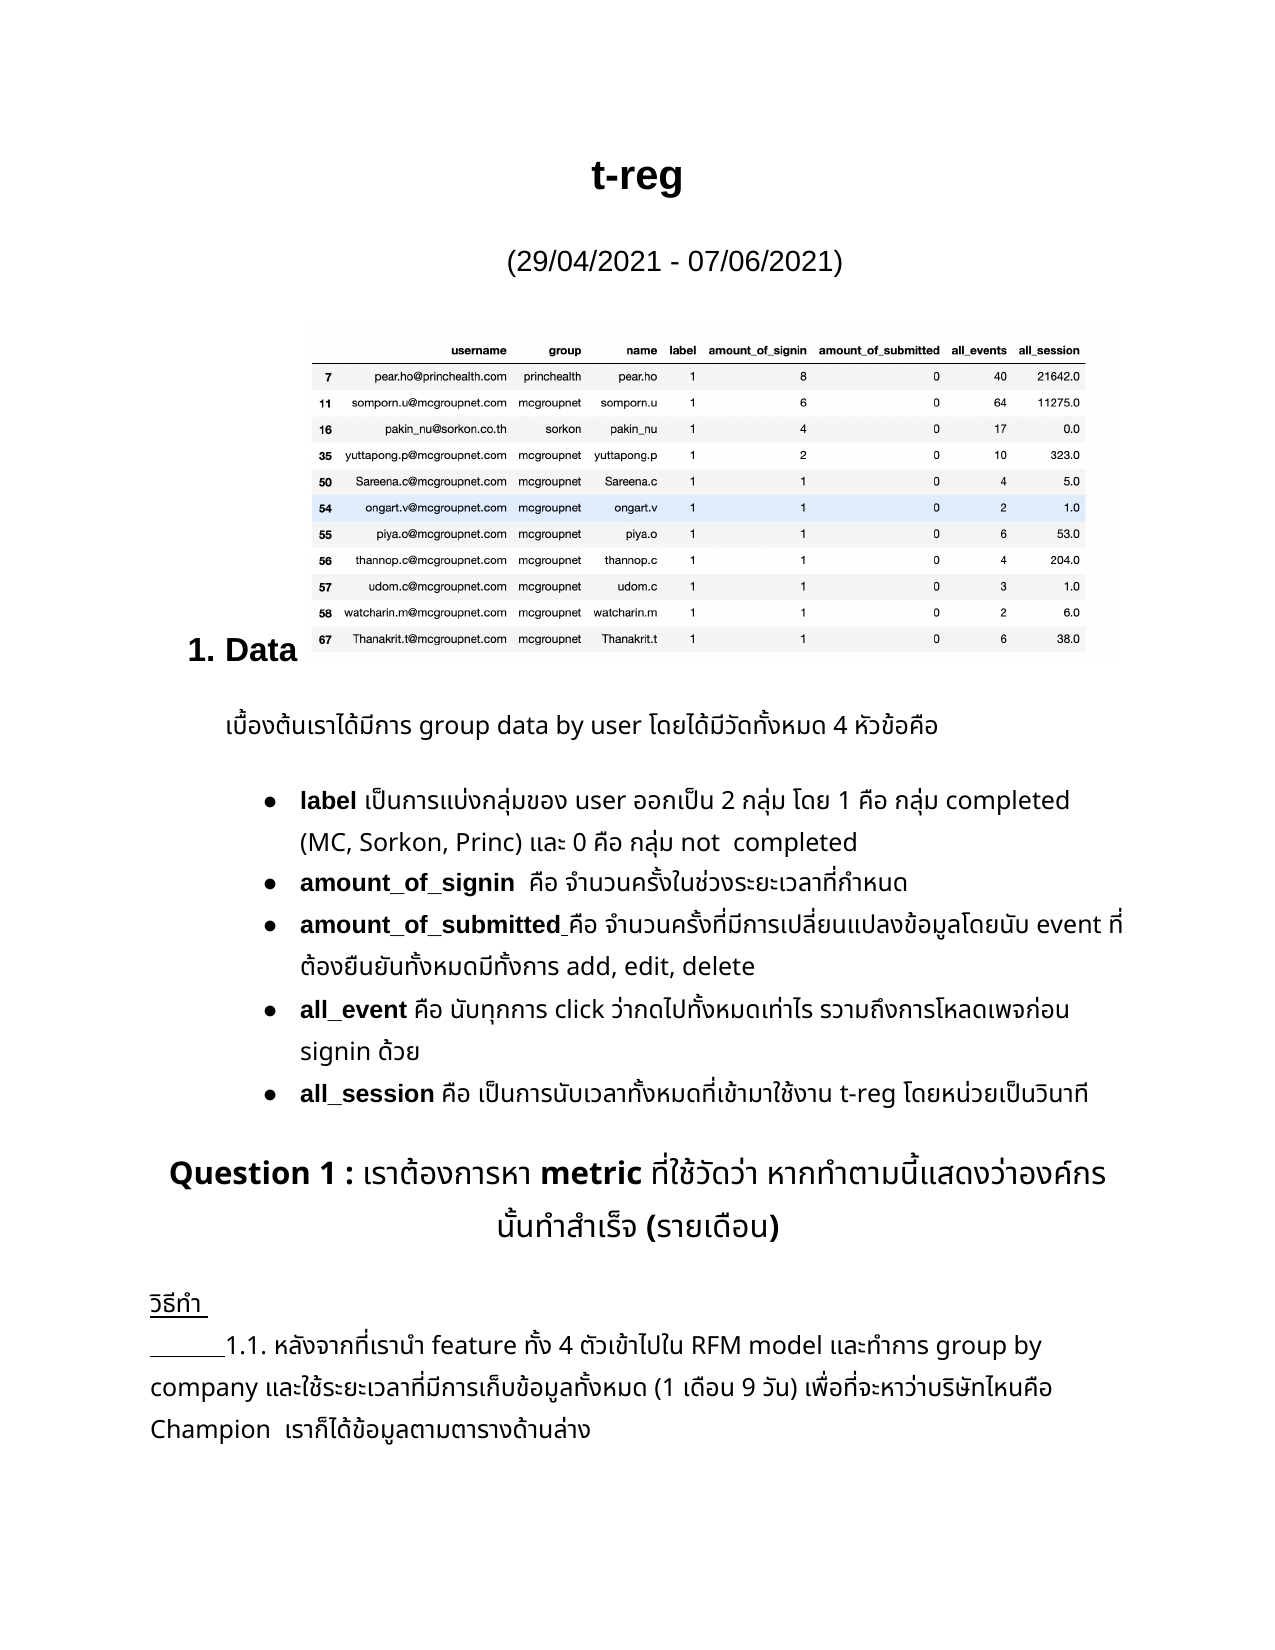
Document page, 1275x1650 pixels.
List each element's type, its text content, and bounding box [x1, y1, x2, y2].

list amount_of_submitted คือ จำนวนครั้งที่มีการเปลี่ยนแปลงข้อมูลโดยนับ event ที่ต้องยืนยันทั้งหมดมีทั้งการ add, edit, delete [262, 907, 1125, 986]
text (29/04/2021 - 07/06/2021) [225, 244, 1125, 277]
text 1.1. หลังจากที่เรานำ feature ทั้ง 4 ตัวเข้าไปใน RFM model และทำการ group by company และใช้ระยะเวลาที่มีการเก็บข้อมูลทั้งหมด (1 เดือน 9 วัน) เพื่อที่จะหาว่าบริษัทไหนคือ Champion เราก็ได้ข้อมูลตามตารางด้านล่าง [150, 1327, 1125, 1448]
list label เป็นการแบ่งกลุ่มของ user ออกเป็น 2 กลุ่ม โดย 1 คือ กลุ่ม completed (MC, Sorkon, Princ) และ 0 คือ กลุ่ม not completed [262, 783, 1125, 862]
list amount_of_signin คือ จำนวนครั้งในช่วงระยะเวลาที่กำหนด [262, 867, 1125, 901]
text t-reg [150, 150, 1125, 198]
picture [306, 320, 1122, 662]
list all_event คือ นับทุกการ click ว่ากดไปทั้งหมดเท่าไร รวามถึงการโหลดเพจก่อน signin ด้วย [262, 991, 1125, 1070]
text วิธีทำ [150, 1290, 1125, 1322]
text เบื้องต้นเราได้มีการ group data by user โดยได้มีวัดทั้งหมด 4 หัวข้อคือ [150, 707, 1125, 744]
list all_session คือ เป็นการนับเวลาทั้งหมดที่เข้ามาใช้งาน t-reg โดยหน่วยเป็นวินาที [262, 1076, 1125, 1113]
text Question 1 : เราต้องการหา metric ที่ใช้วัดว่า หากทำตามนี้แสดงว่าองค์กรนั้นทำสำเร็จ (รายเดือน) [150, 1151, 1125, 1250]
